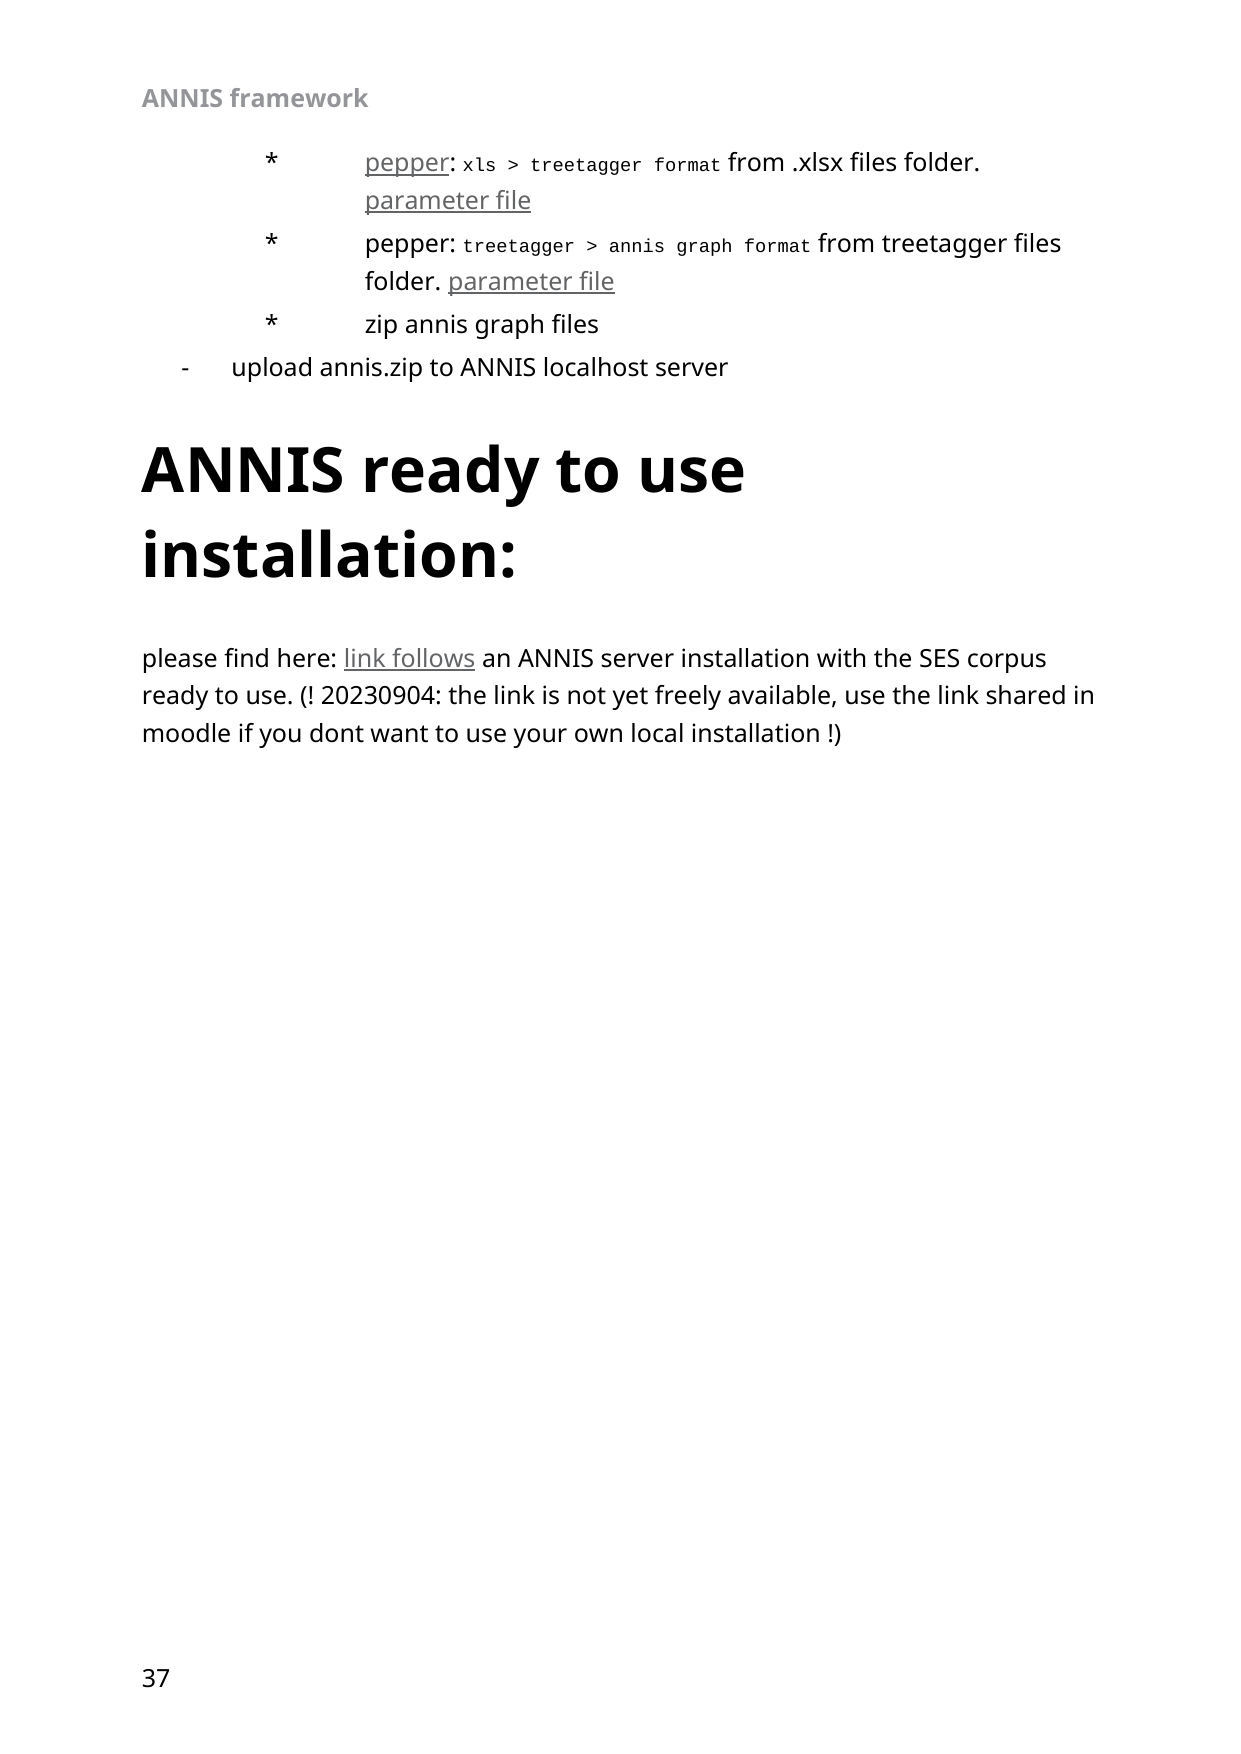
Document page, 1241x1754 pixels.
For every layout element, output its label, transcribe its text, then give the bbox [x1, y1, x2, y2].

list pepper: xls > treetagger format from .xlsx files folder. parameter file [264, 142, 1098, 217]
list pepper: treetagger > annis graph format from treetagger files folder. parameter file [264, 222, 1098, 297]
subtitle ANNIS ready to use installation: [142, 425, 1098, 596]
text please find here: link follows an ANNIS server installation with the SES corpus ready to use. (! 20230904: the link is not yet freely available, use the link shared in moodle if you dont want to use your own local installation !) [142, 637, 1098, 749]
list upload annis.zip to ANNIS localhost server [181, 347, 1098, 384]
list zip annis graph files [264, 303, 1098, 341]
